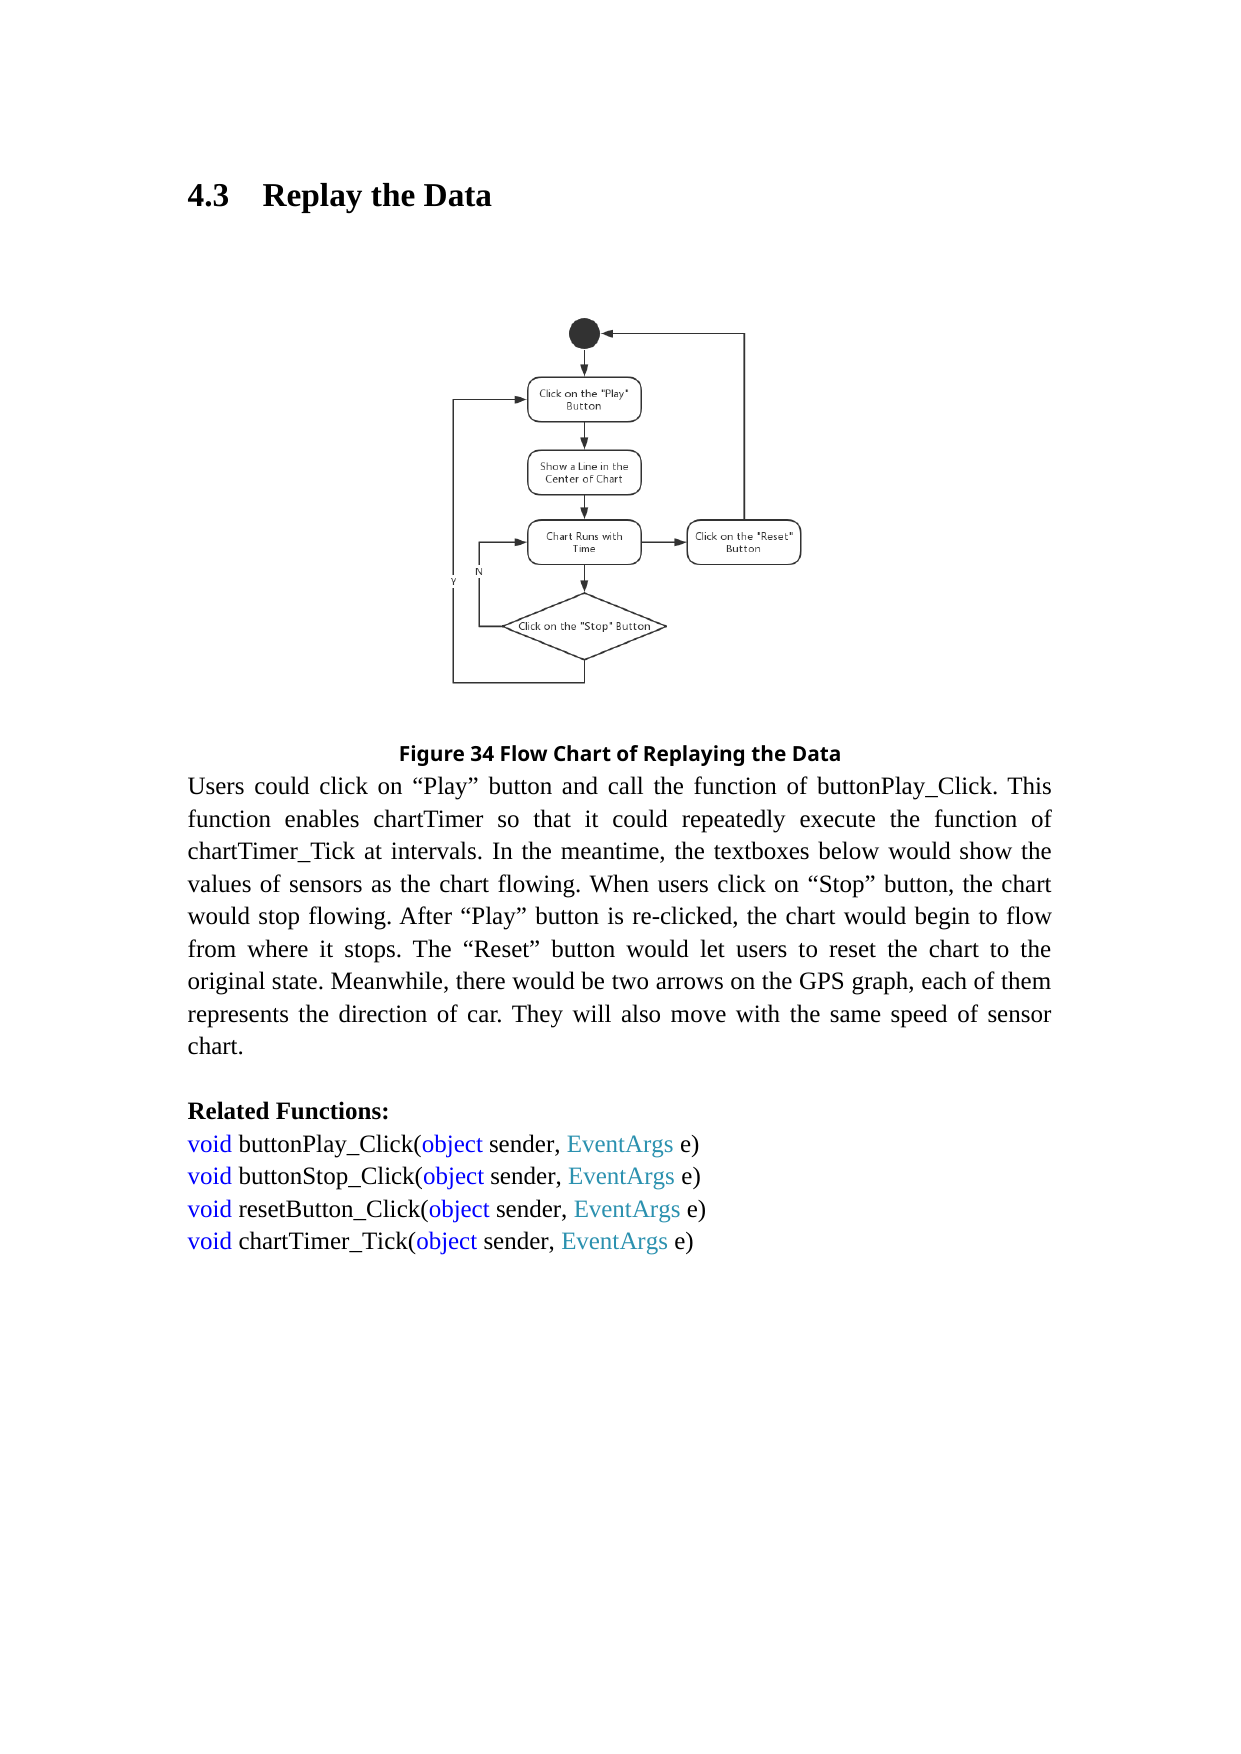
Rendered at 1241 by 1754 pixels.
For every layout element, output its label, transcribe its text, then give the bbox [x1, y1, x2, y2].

text void chartTimer_Tick(object sender, EventArgs e) [187, 1224, 1053, 1257]
text void resetButton_Click(object sender, EventArgs e) [187, 1192, 1053, 1224]
text void buttonPlay_Click(object sender, EventArgs e) [187, 1127, 1053, 1159]
text Related Functions: [187, 1094, 1053, 1127]
picture [416, 282, 825, 707]
text Figure 34 Flow Chart of Replaying the Data [187, 737, 1053, 769]
text Users could click on “Play” button and call the function of buttonPlay_Click. This function enables chartTimer so that it could repeatedly execute the function of chartTimer_Tick at intervals. In the meantime, the textboxes below would show the values of sensors as the chart flowing. When users click on “Stop” button, the chart would stop flowing. After “Play” button is re-clicked, the chart would begin to flow from where it stops. The “Reset” button would let users to reset the chart to the original state. Meanwhile, there would be two arrows on the GPS graph, each of them represents the direction of car. They will also move with the same speed of sensor chart. [187, 769, 1053, 1062]
subtitle Replay the Data [187, 162, 1053, 227]
text void buttonStop_Click(object sender, EventArgs e) [187, 1159, 1053, 1192]
